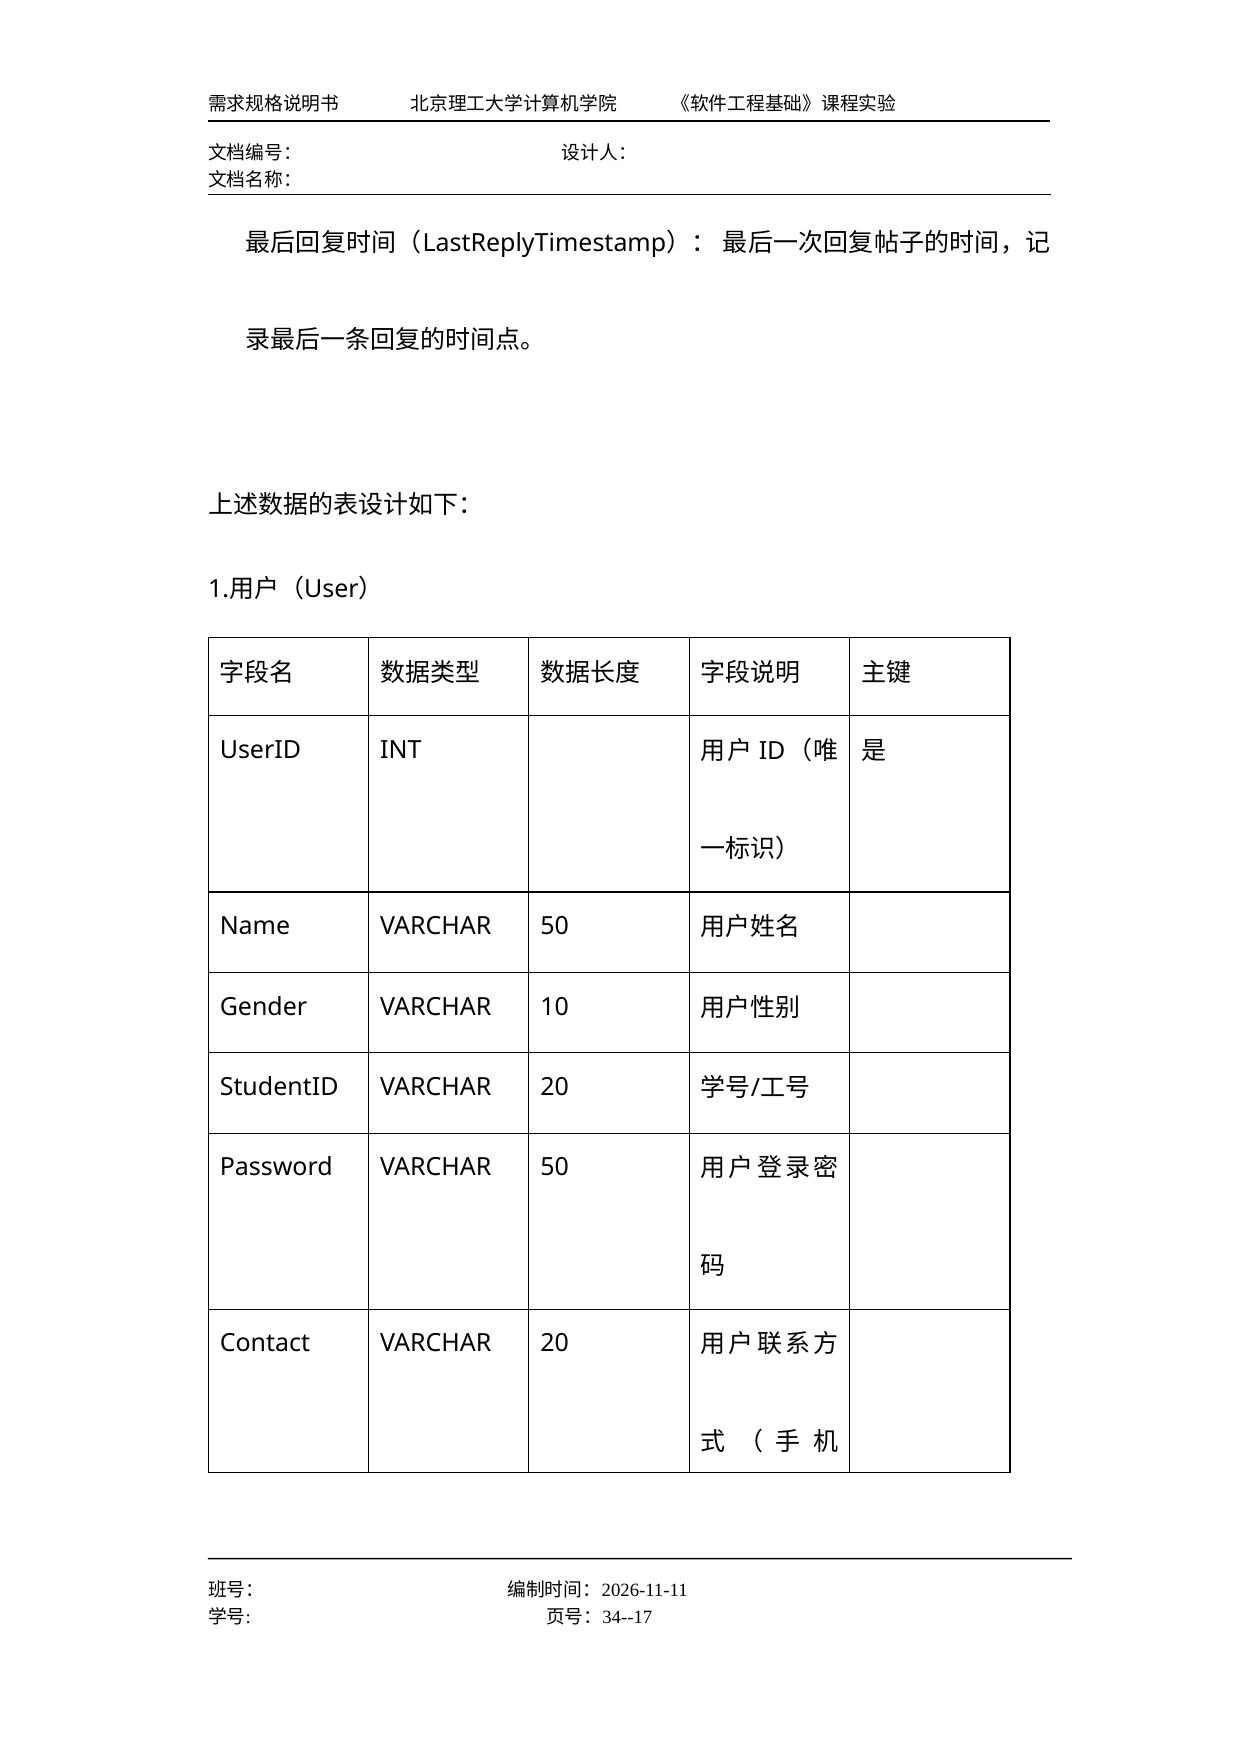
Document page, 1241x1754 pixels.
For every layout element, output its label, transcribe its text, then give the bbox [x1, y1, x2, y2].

table_cell 用户登录密码 [690, 1134, 849, 1308]
table_cell 20 [529, 1310, 689, 1472]
table_cell Password [209, 1134, 368, 1308]
text 1.用户（User） [208, 554, 1051, 619]
table_cell 20 [529, 1053, 689, 1132]
table_cell [850, 893, 1009, 972]
table_header 字段说明 [690, 638, 849, 715]
table_cell INT [369, 716, 528, 891]
table_cell 10 [529, 973, 689, 1052]
table_cell VARCHAR [369, 1053, 528, 1132]
table_cell 是 [850, 716, 1009, 891]
text 上述数据的表设计如下： [208, 471, 1051, 536]
table_cell Gender [209, 973, 368, 1052]
table_cell 50 [529, 1134, 689, 1308]
table_cell [850, 1134, 1009, 1308]
table_cell 用户性别 [690, 973, 849, 1052]
table_header 字段名 [209, 638, 368, 715]
table_cell [850, 1053, 1009, 1132]
table_cell [529, 716, 689, 891]
table_cell 用户联系方式（手机号） [690, 1310, 849, 1472]
table_header 数据长度 [529, 638, 689, 715]
table_cell VARCHAR [369, 1310, 528, 1472]
table_header 主键 [850, 638, 1009, 715]
table_cell Contact [209, 1310, 368, 1472]
table_cell Name [209, 893, 368, 972]
text 最后回复时间（LastReplyTimestamp）： 最后一次回复帖子的时间，记录最后一条回复的时间点。 [245, 208, 1051, 371]
table_cell [850, 973, 1009, 1052]
table_cell 50 [529, 893, 689, 972]
table_cell VARCHAR [369, 1134, 528, 1308]
table_cell 用户姓名 [690, 893, 849, 972]
table_cell StudentID [209, 1053, 368, 1132]
table_cell 学号/工号 [690, 1053, 849, 1132]
table_cell UserID [209, 716, 368, 891]
table_cell VARCHAR [369, 973, 528, 1052]
table_header 数据类型 [369, 638, 528, 715]
table_cell 用户ID（唯一标识） [690, 716, 849, 891]
table_cell VARCHAR [369, 893, 528, 972]
table_cell [850, 1310, 1009, 1472]
